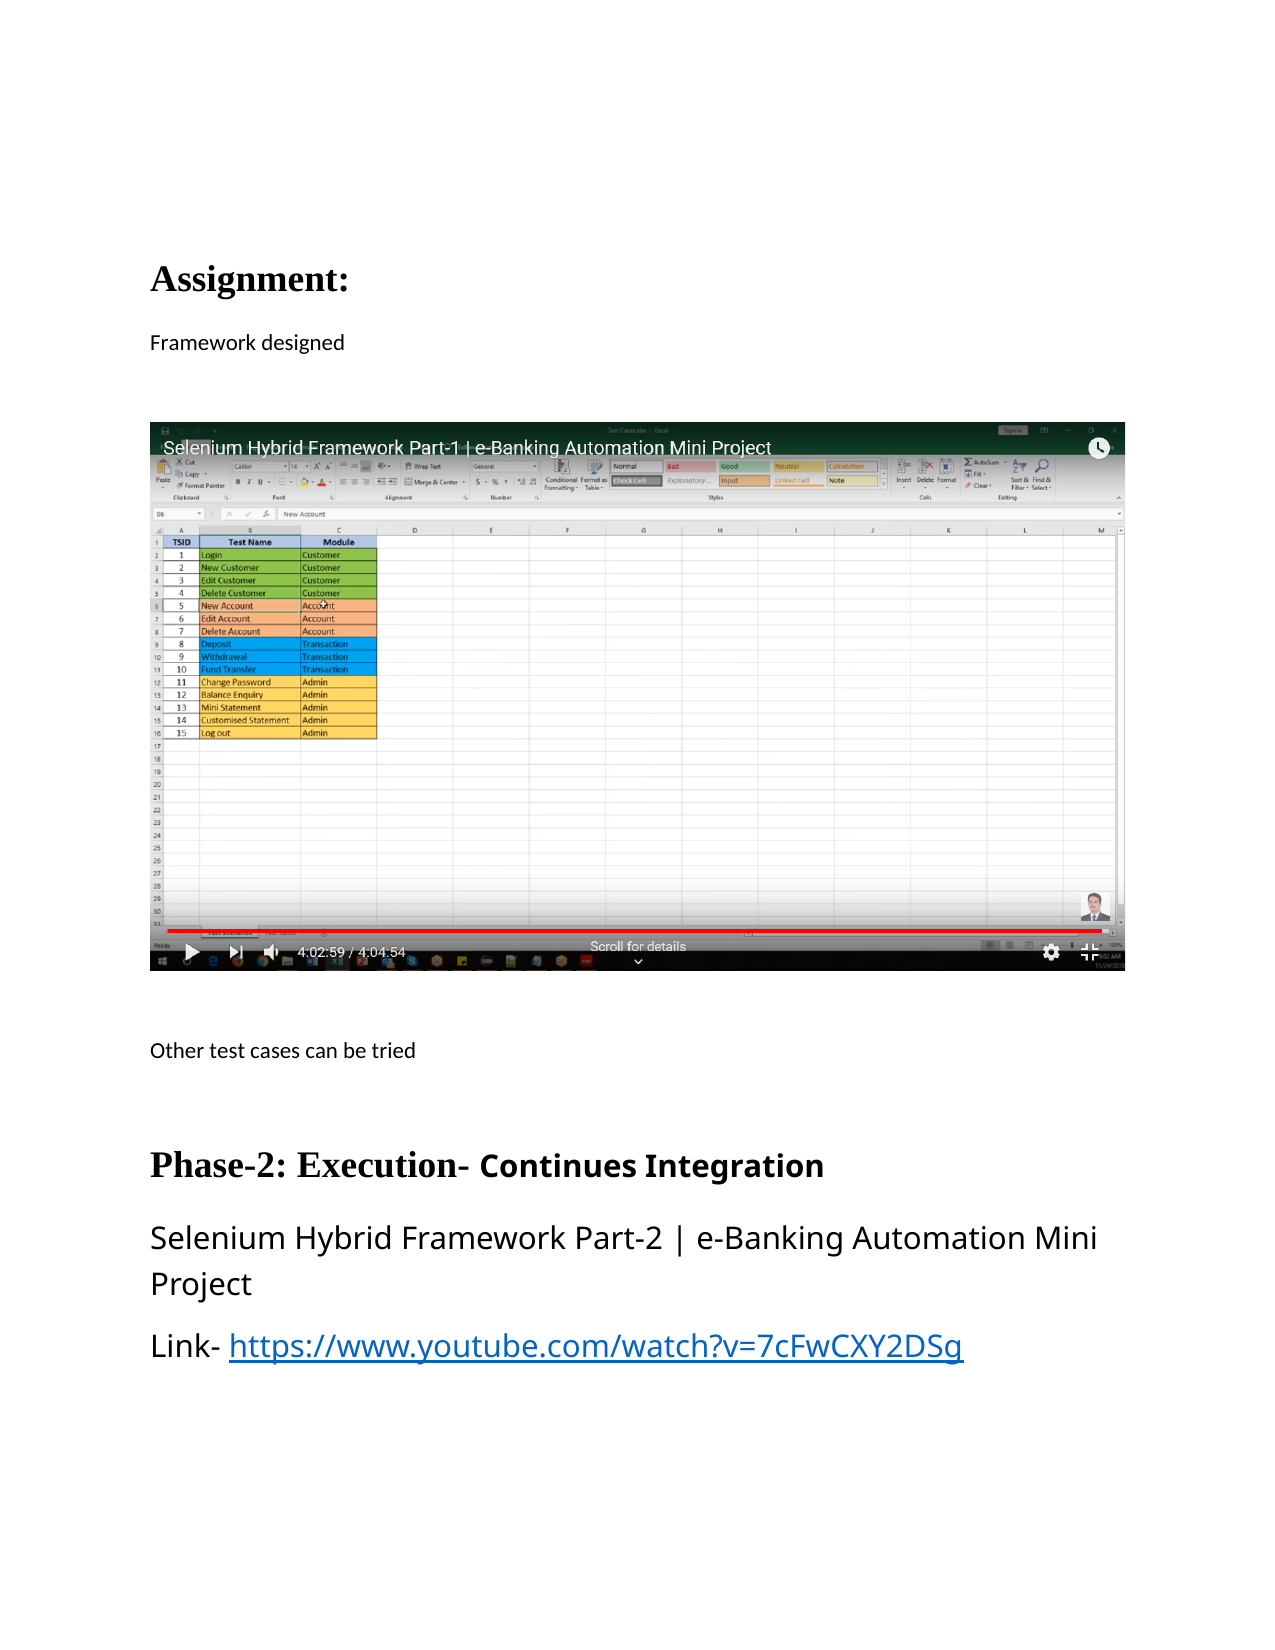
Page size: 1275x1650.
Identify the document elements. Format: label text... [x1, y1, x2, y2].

subtitle Phase-2: Execution- Continues Integration [150, 1142, 1125, 1187]
picture [150, 422, 1125, 971]
subtitle Assignment: [150, 256, 1125, 299]
text Selenium Hybrid Framework Part-2 | e-Banking Automation Mini Project [150, 1216, 1125, 1304]
text Framework designed [150, 328, 1125, 357]
text Other test cases can be tried [150, 1036, 1125, 1064]
text Link- https://www.youtube.com/watch?v=7cFwCXY2DSg [150, 1324, 1125, 1367]
